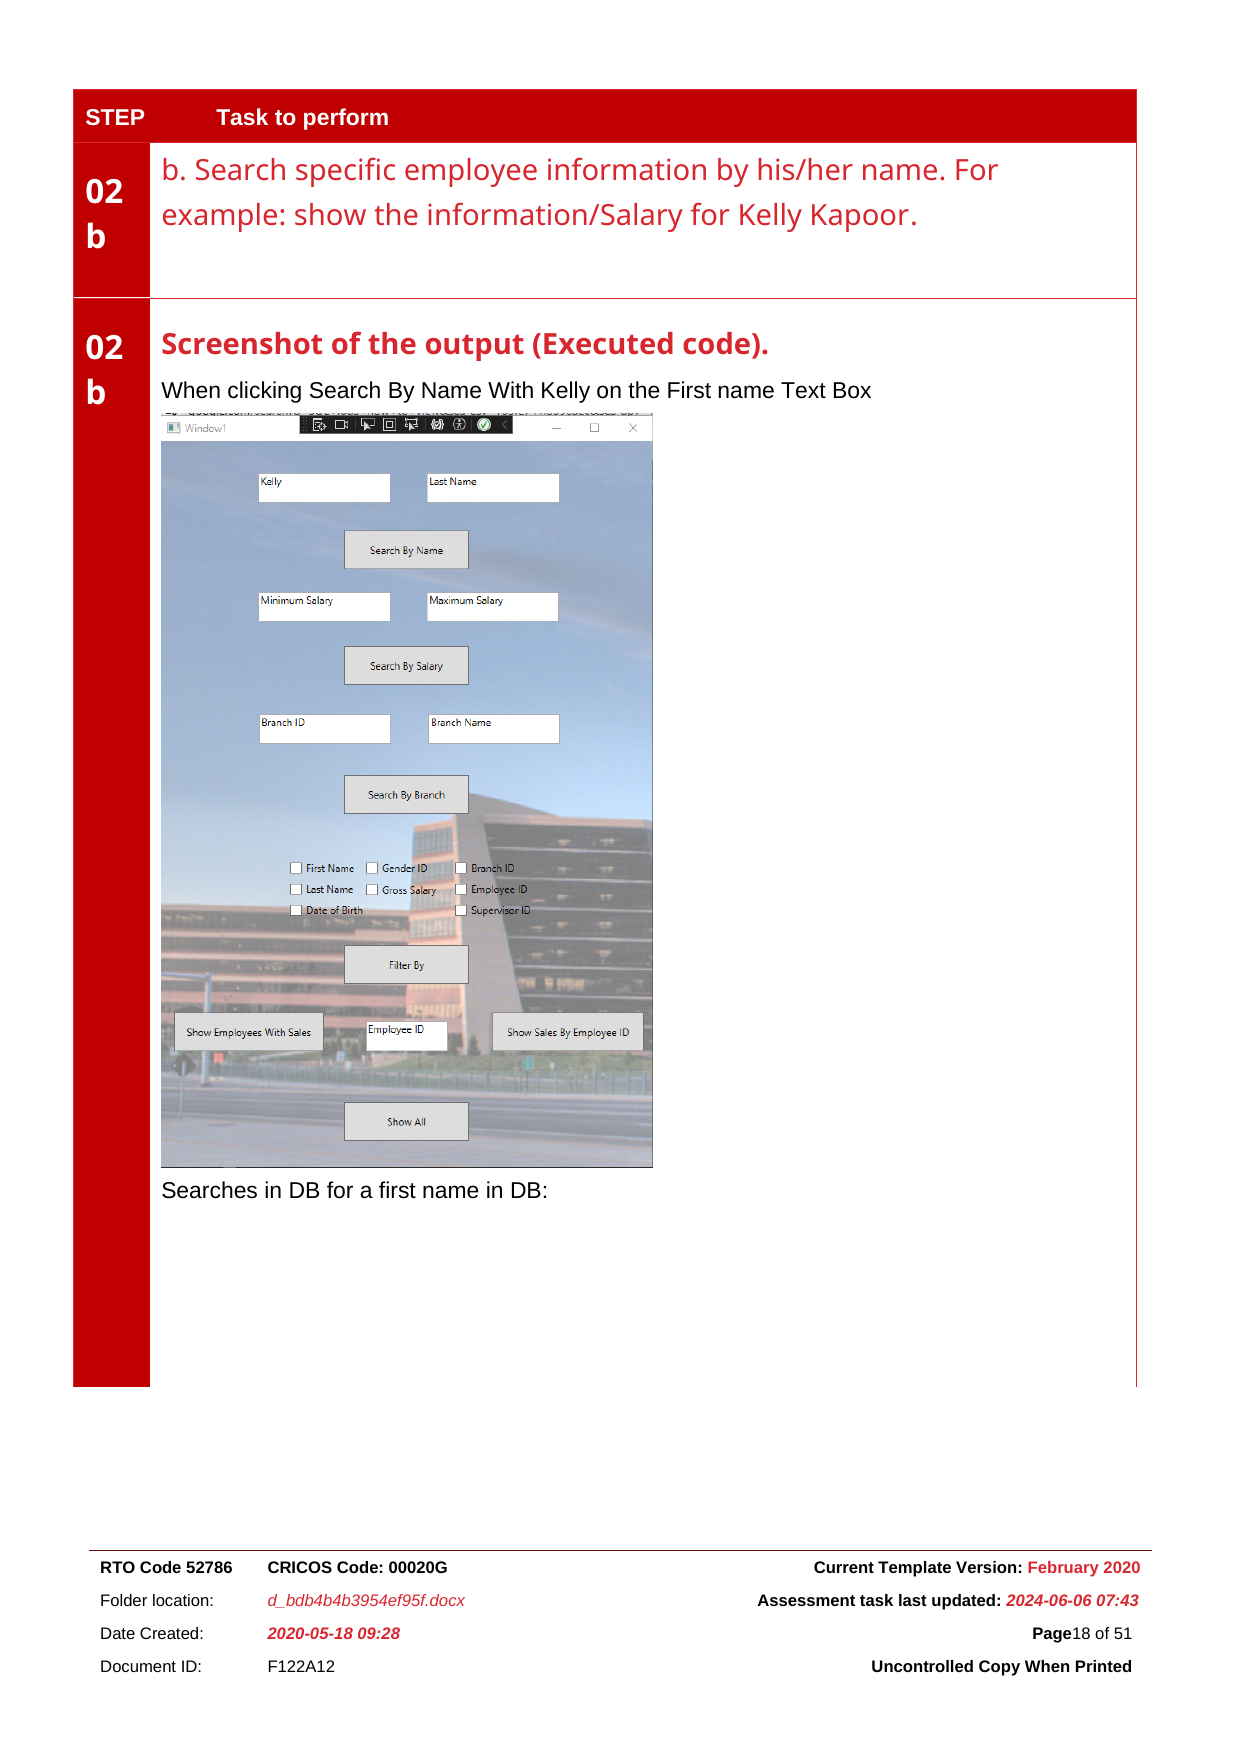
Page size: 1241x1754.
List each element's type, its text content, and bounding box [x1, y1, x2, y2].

table_cell b. Search specific employee information by his/her name. For example: show the information/Salary for Kelly Kapoor. [150, 143, 1136, 297]
table_header Task to perform [205, 90, 1136, 142]
table_cell 02b [74, 143, 150, 297]
table_header STEP [74, 90, 205, 142]
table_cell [150, 299, 1136, 1387]
table_cell 02b [74, 299, 150, 1387]
picture [161, 413, 653, 1168]
